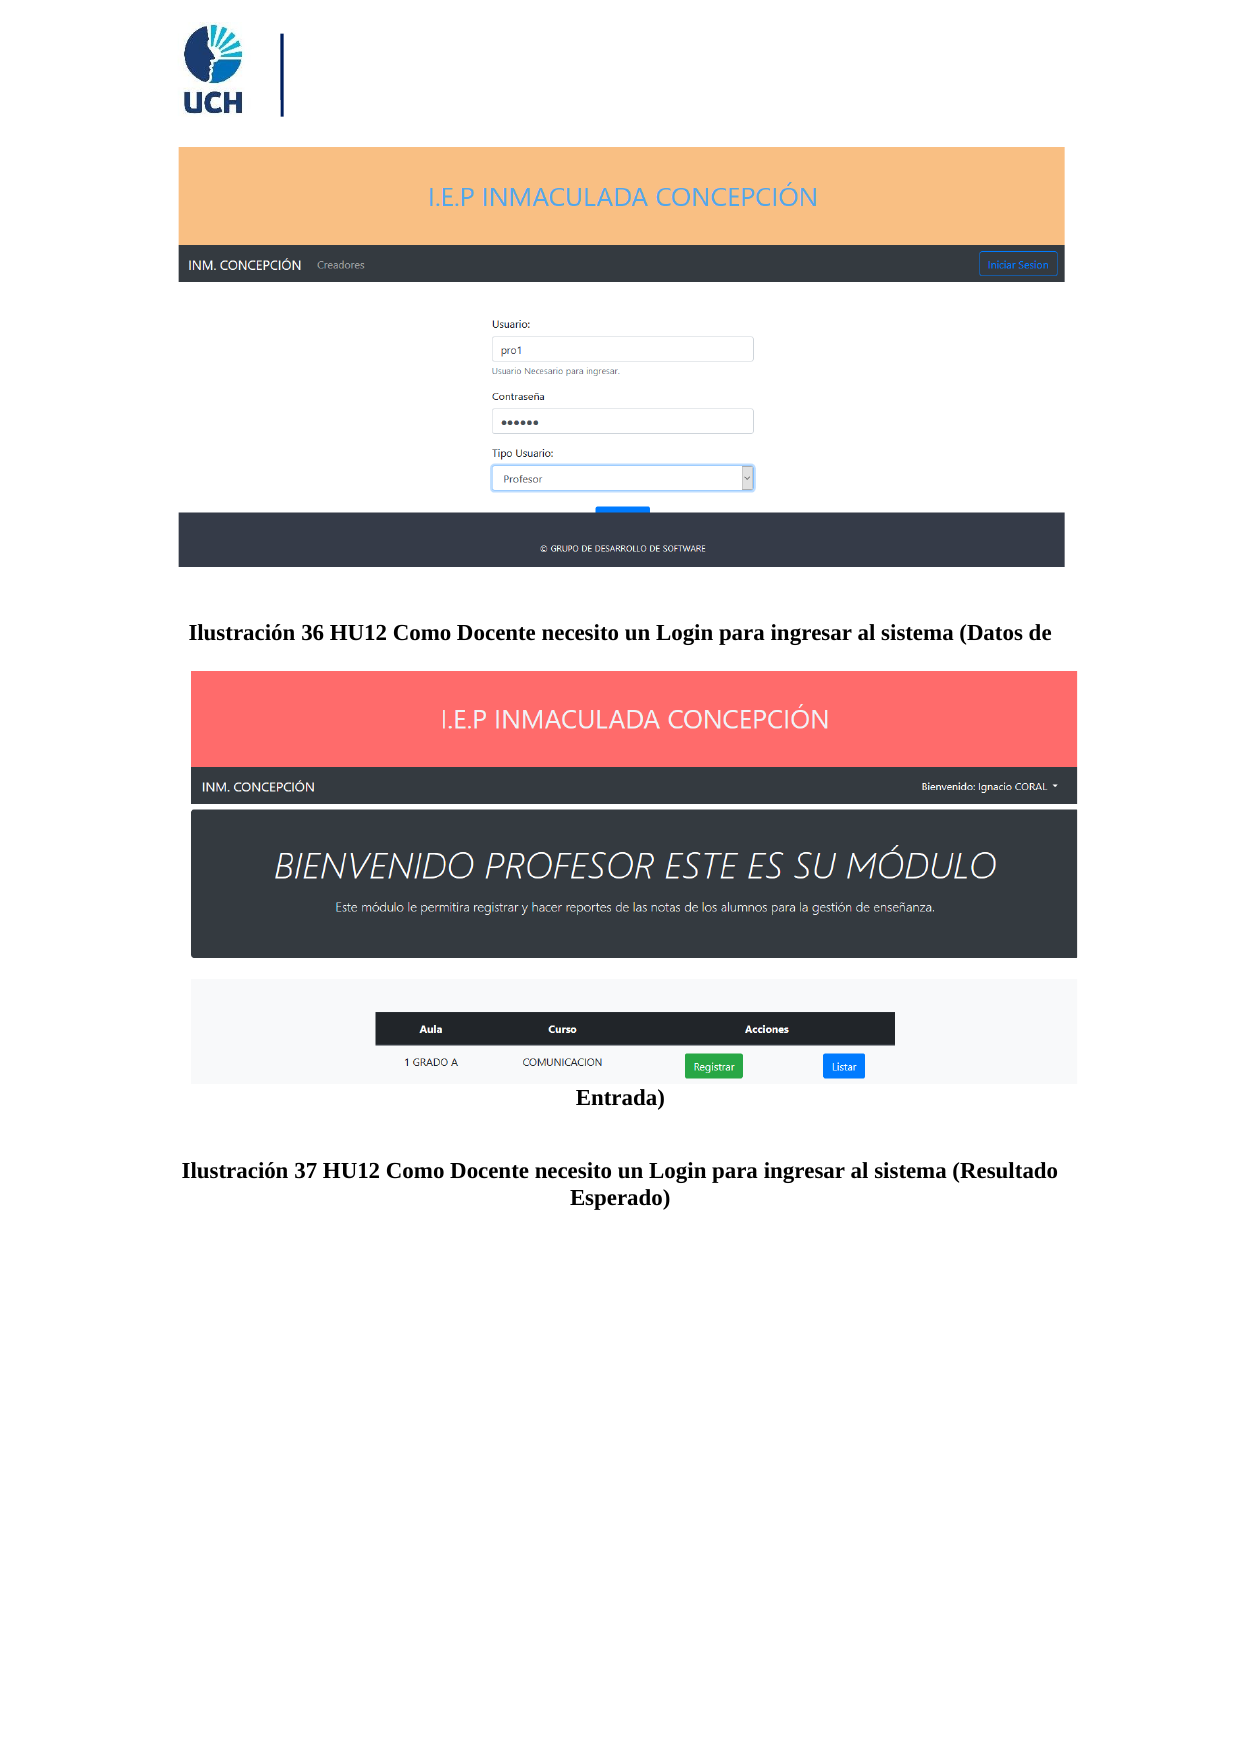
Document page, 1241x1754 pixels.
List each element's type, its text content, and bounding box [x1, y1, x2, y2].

picture [177, 22, 251, 117]
